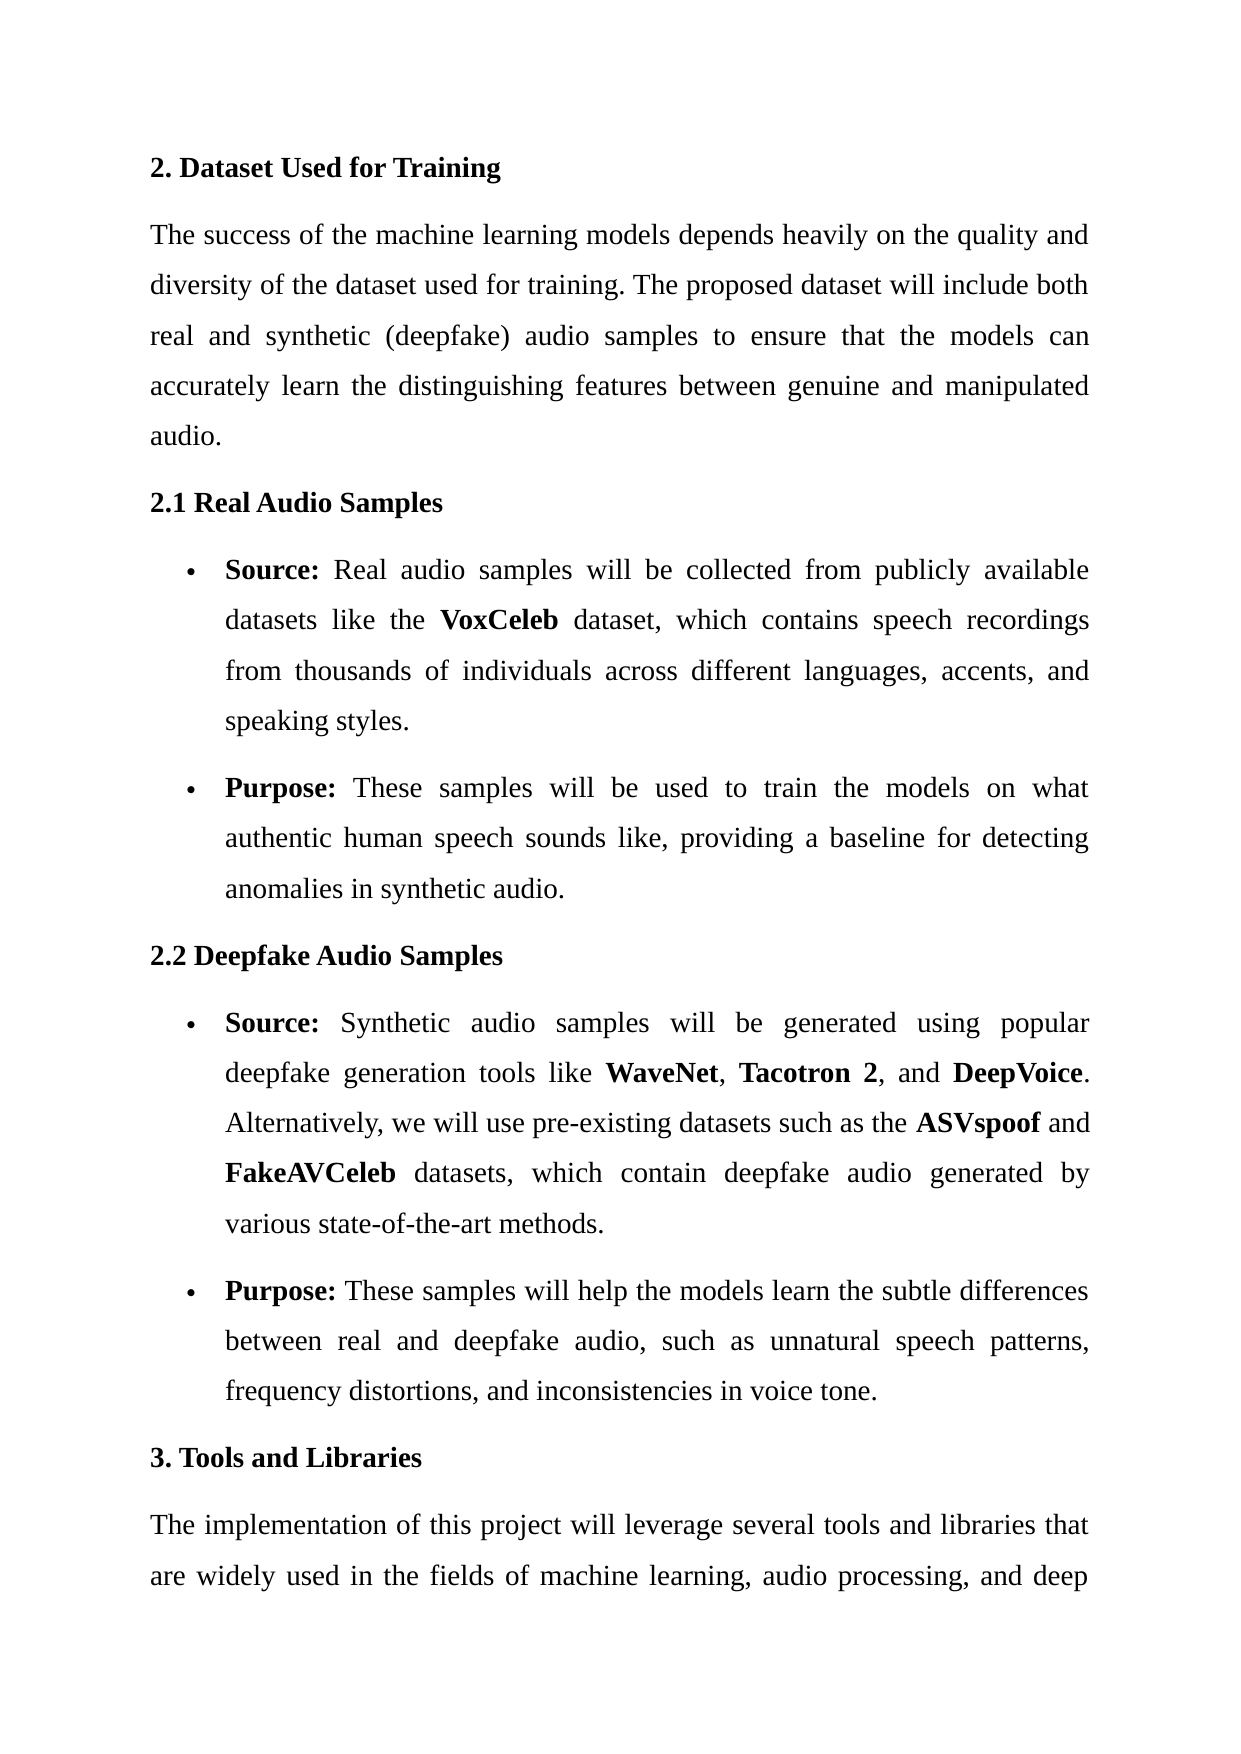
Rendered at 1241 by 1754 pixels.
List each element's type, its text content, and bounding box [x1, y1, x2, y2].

list Purpose: These samples will be used to train the models on what authentic human speech sounds like, providing a baseline for detecting anomalies in synthetic audio. [187, 770, 1090, 904]
text The success of the machine learning models depends heavily on the quality and diversity of the dataset used for training. The proposed dataset will include both real and synthetic (deepfake) audio samples to ensure that the models can accurately learn the distinguishing features between genuine and manipulated audio. [150, 217, 1090, 452]
list Source: Real audio samples will be collected from publicly available datasets like the VoxCeleb dataset, which contains speech recordings from thousands of individuals across different languages, accents, and speaking styles. [187, 552, 1090, 737]
list Purpose: These samples will help the models learn the subtle differences between real and deepfake audio, such as unnatural speech patterns, frequency distortions, and inconsistencies in voice tone. [187, 1273, 1090, 1407]
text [150, 1507, 1090, 1591]
text 2.2 Deepfake Audio Samples [150, 938, 1090, 971]
list Source: Synthetic audio samples will be generated using popular deepfake generation tools like WaveNet, Tacotron 2, and DeepVoice. Alternatively, we will use pre-existing datasets such as the ASVspoof and FakeAVCeleb datasets, which contain deepfake audio generated by various state-of-the-art methods. [187, 1005, 1090, 1239]
text 2.1 Real Audio Samples [150, 485, 1090, 519]
text 3. Tools and Libraries [150, 1441, 1090, 1474]
text 2. Dataset Used for Training [150, 150, 1090, 183]
